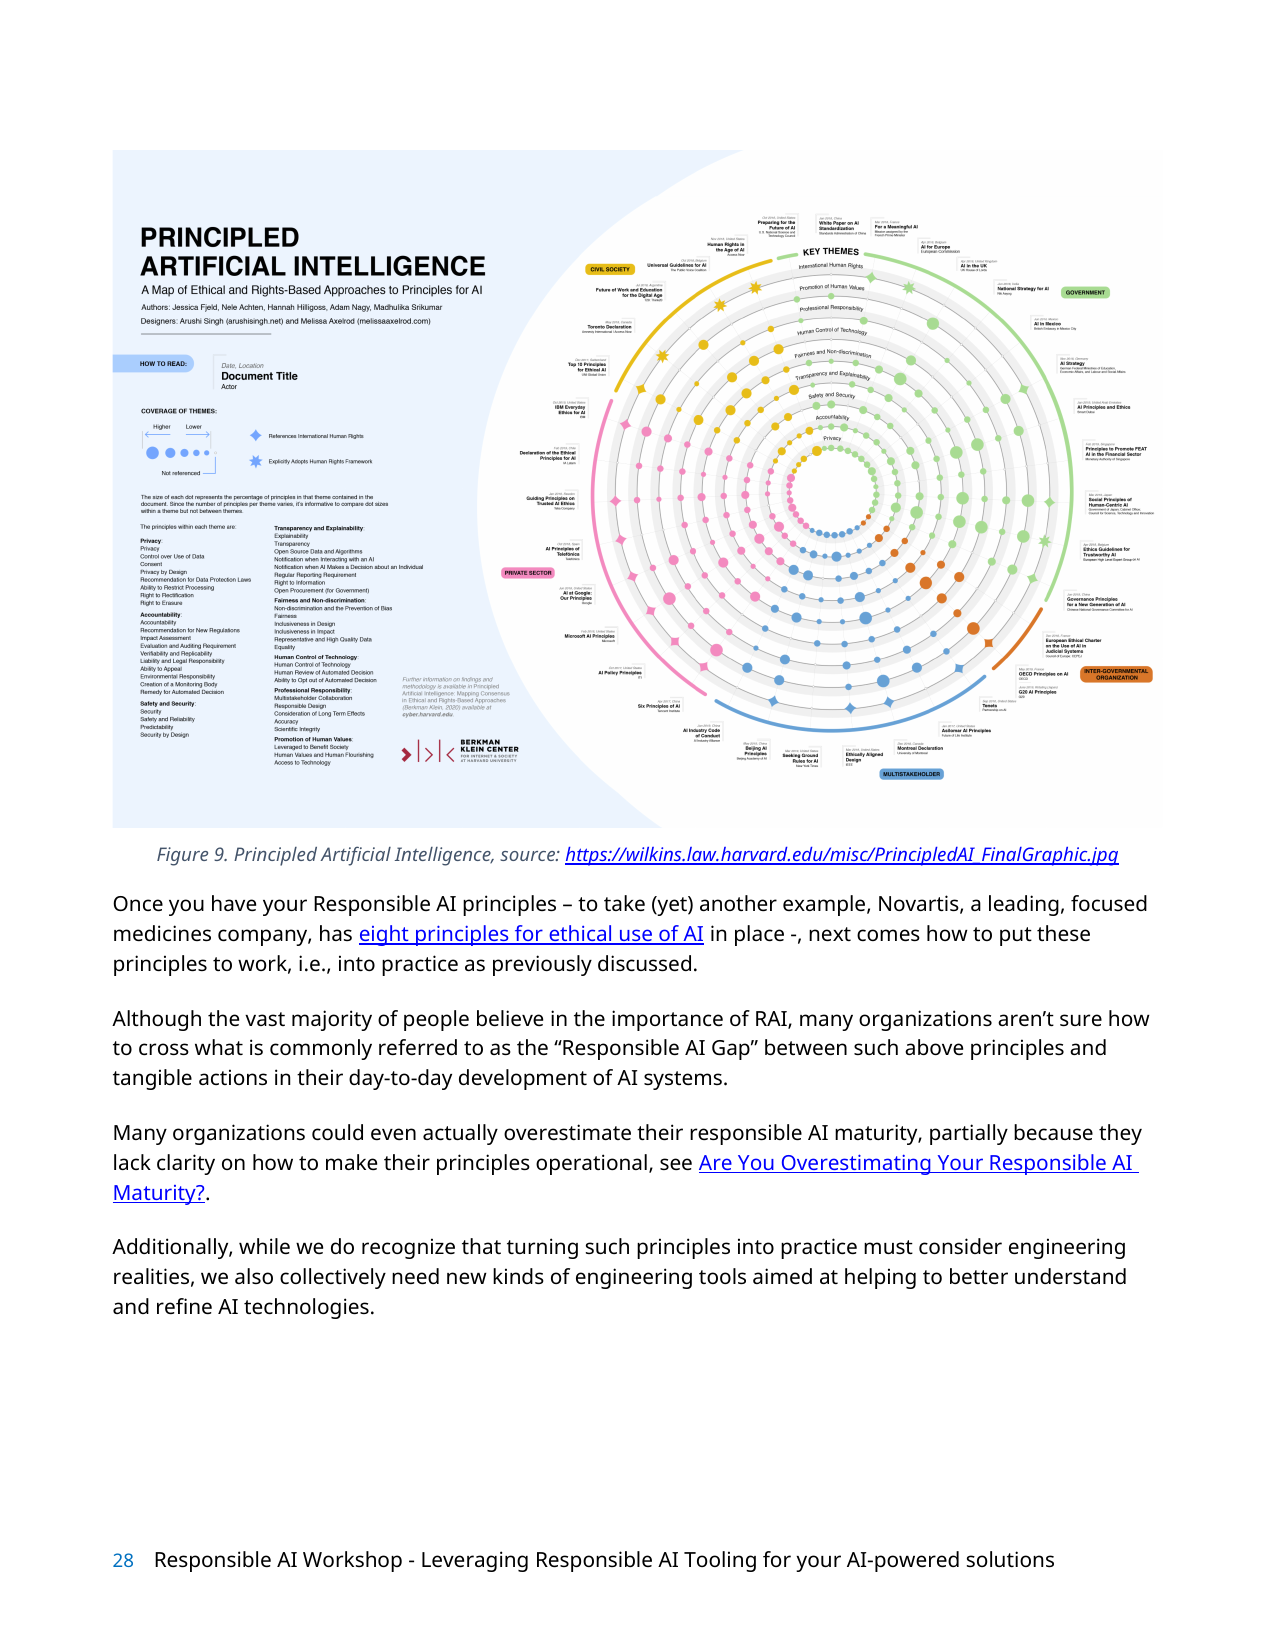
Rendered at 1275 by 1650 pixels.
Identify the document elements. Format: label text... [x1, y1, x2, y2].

text Figure 9. Principled Artificial Intelligence, source: https://wilkins.law.harvard.edu/misc/PrincipledAI_FinalGraphic.jpg [112, 842, 1162, 867]
text Once you have your Responsible AI principles – to take (yet) another example, Novartis, a leading, focused medicines company, has eight principles for ethical use of AI in place -, next comes how to put these principles to work, i.e., into practice as previously discussed. [112, 889, 1162, 977]
picture [112, 150, 1163, 828]
text Additionally, while we do recognize that turning such principles into practice must consider engineering realities, we also collectively need new kinds of engineering tools aimed at helping to better understand and refine AI technologies. [112, 1232, 1162, 1320]
text Many organizations could even actually overestimate their responsible AI maturity, partially because they lack clarity on how to make their principles operational, see Are You Overestimating Your Responsible AI Maturity?. [112, 1118, 1162, 1206]
text Although the vast majority of people believe in the importance of RAI, many organizations aren’t sure how to cross what is commonly referred to as the “Responsible AI Gap” between such above principles and tangible actions in their day-to-day development of AI systems. [112, 1004, 1162, 1092]
